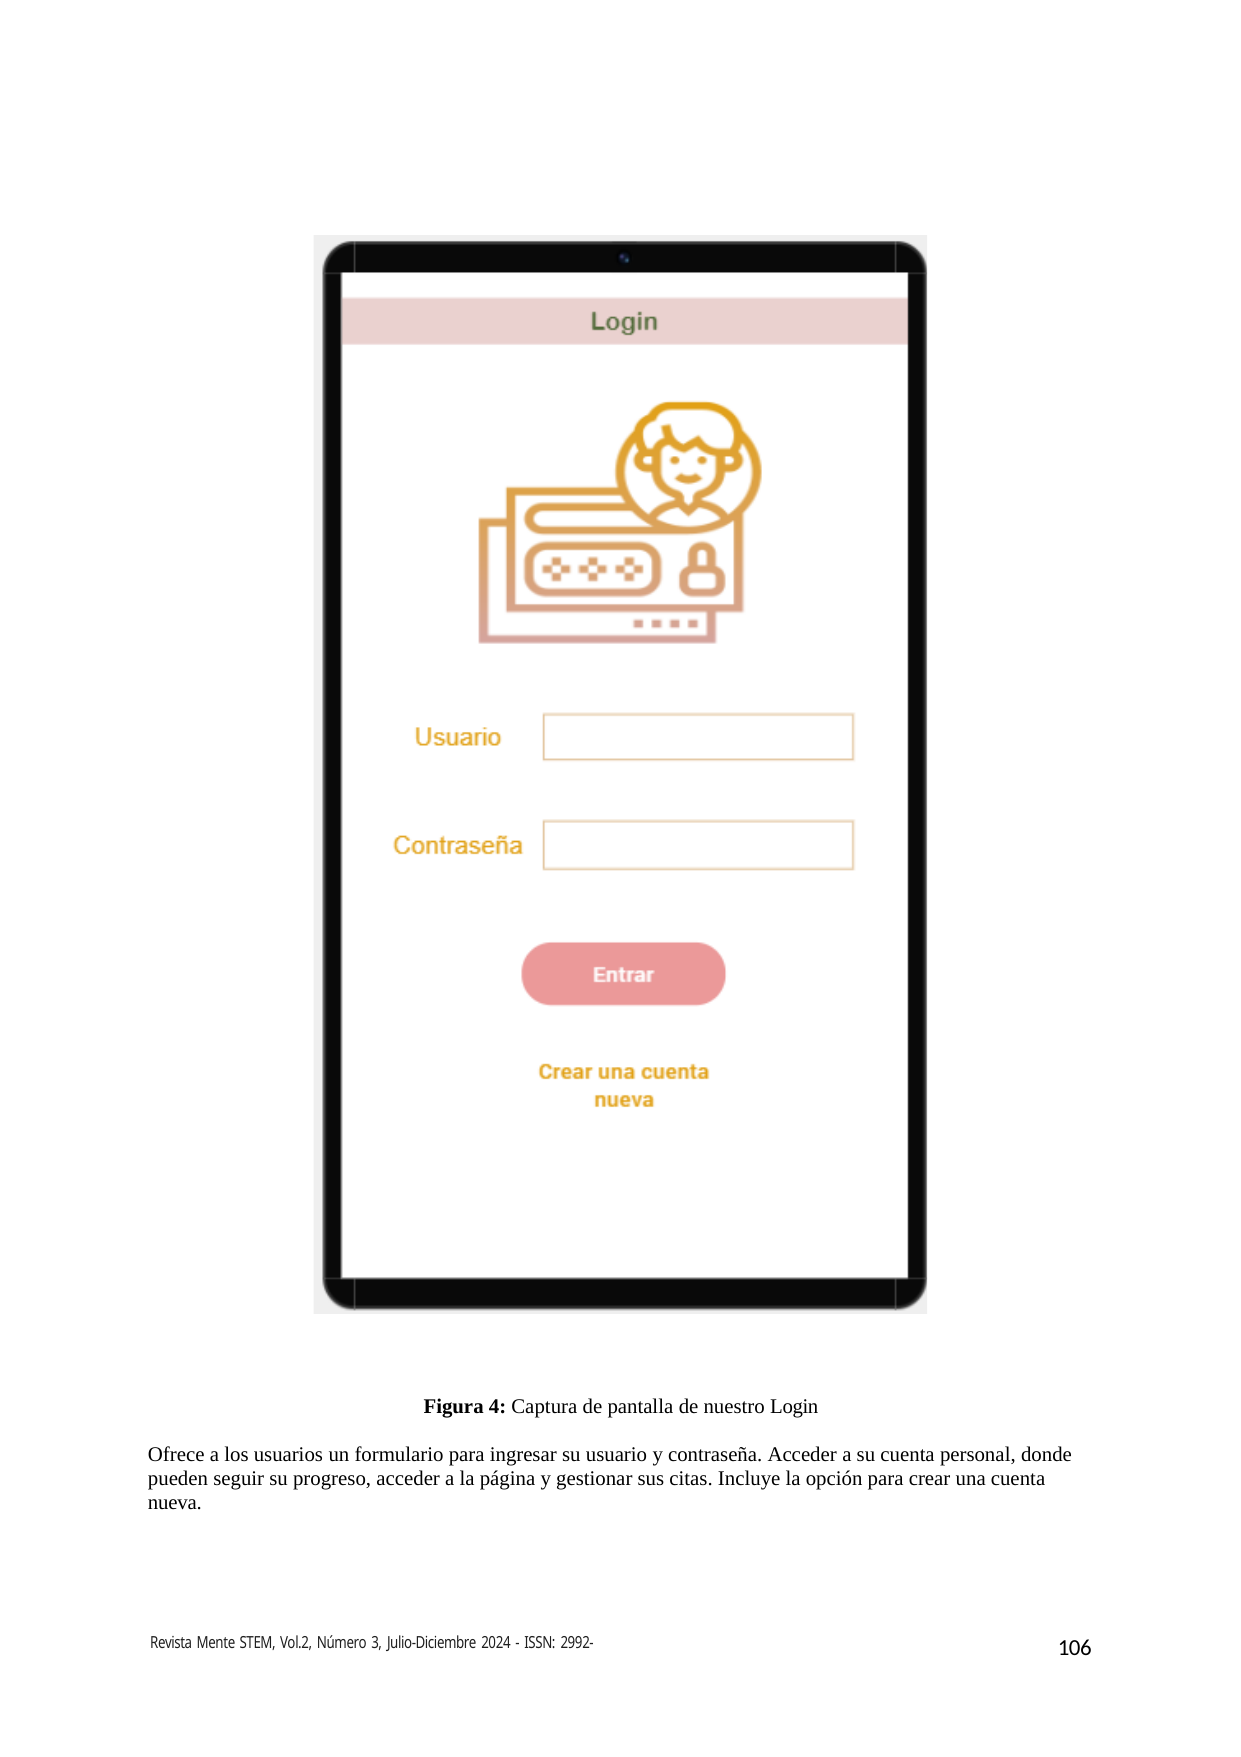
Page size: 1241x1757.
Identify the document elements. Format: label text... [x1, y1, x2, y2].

picture [313, 235, 928, 1314]
text Ofrece a los usuarios un formulario para ingresar su usuario y contraseña. Acceder a su cuenta personal, donde pueden seguir su progreso, acceder a la página y gestionar sus citas. Incluye la opción para crear una cuenta nueva. [148, 1442, 1085, 1514]
text Figura 4: Captura de pantalla de nuestro Login [157, 1394, 1085, 1418]
